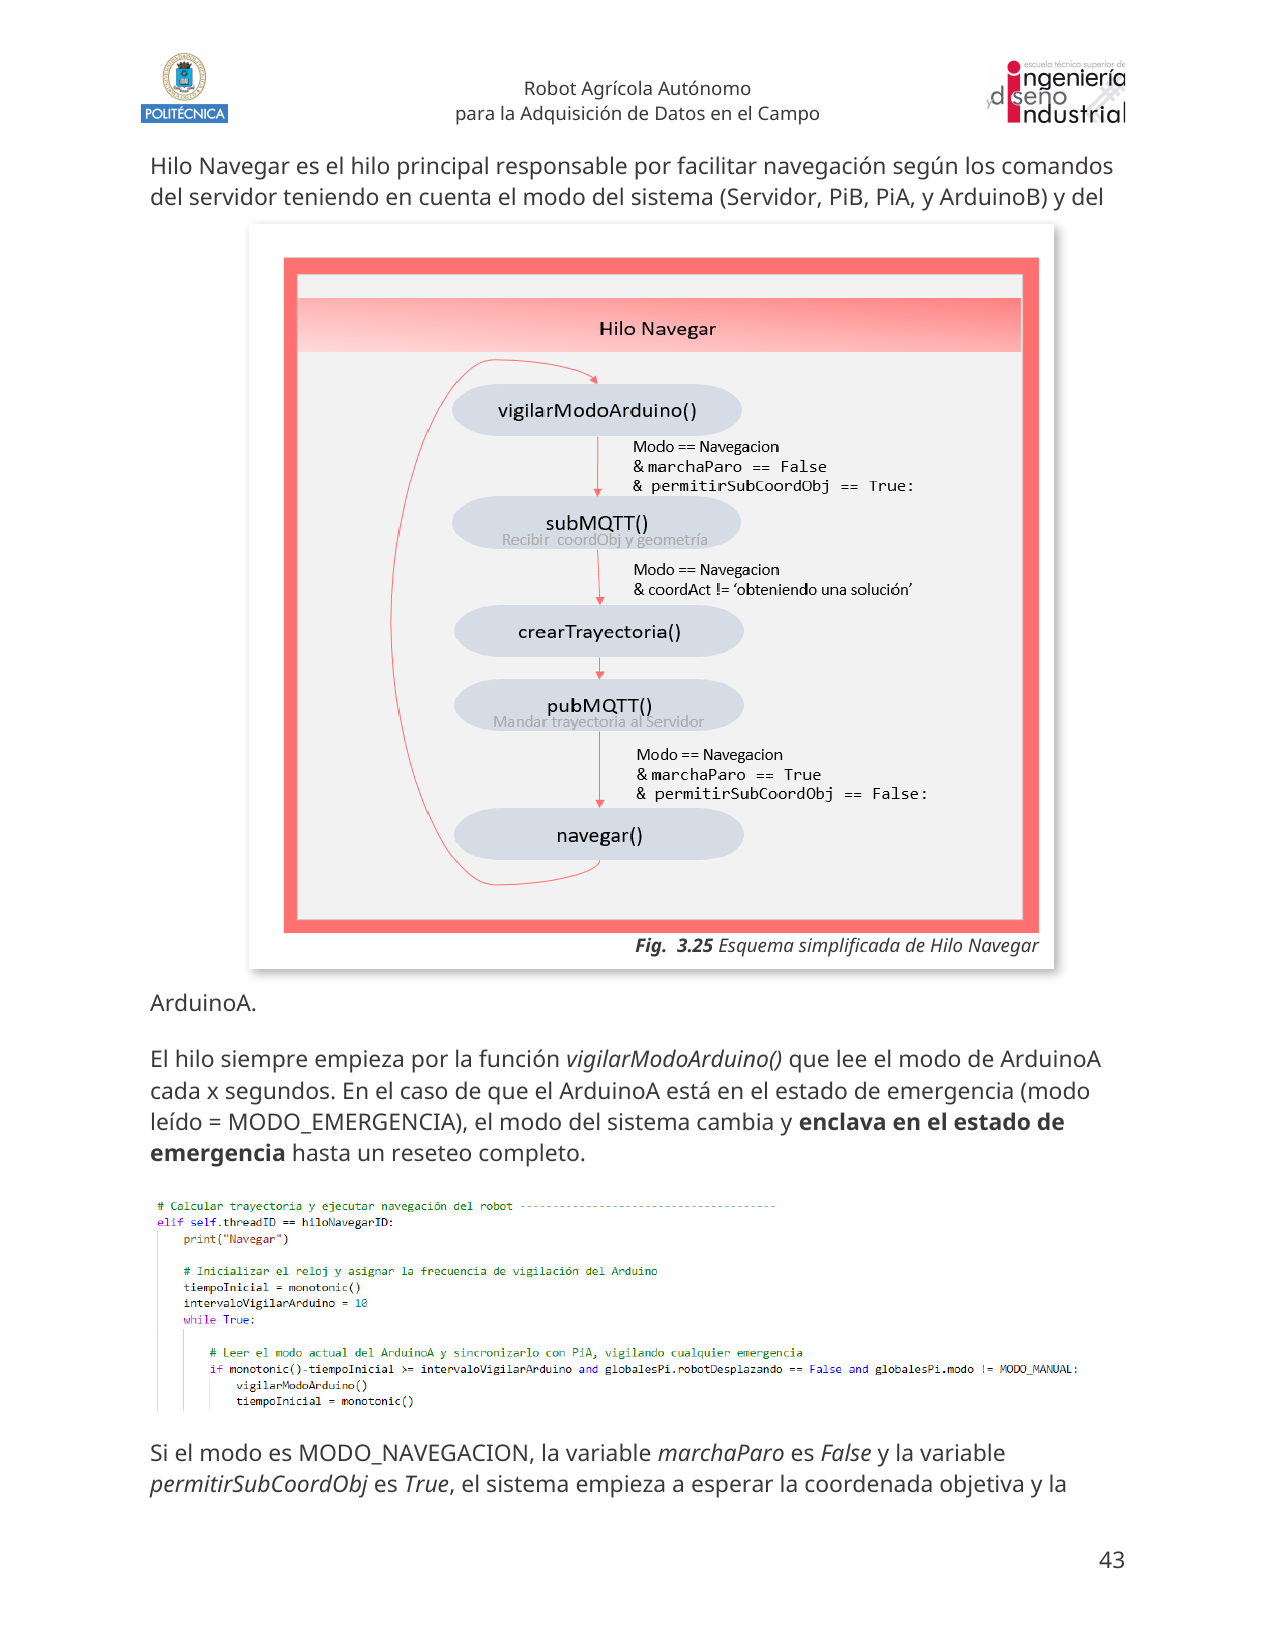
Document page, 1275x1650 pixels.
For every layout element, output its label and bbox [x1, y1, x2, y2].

picture [283, 257, 1039, 933]
picture [986, 60, 1125, 123]
picture [150, 1193, 1125, 1412]
picture [140, 53, 228, 123]
